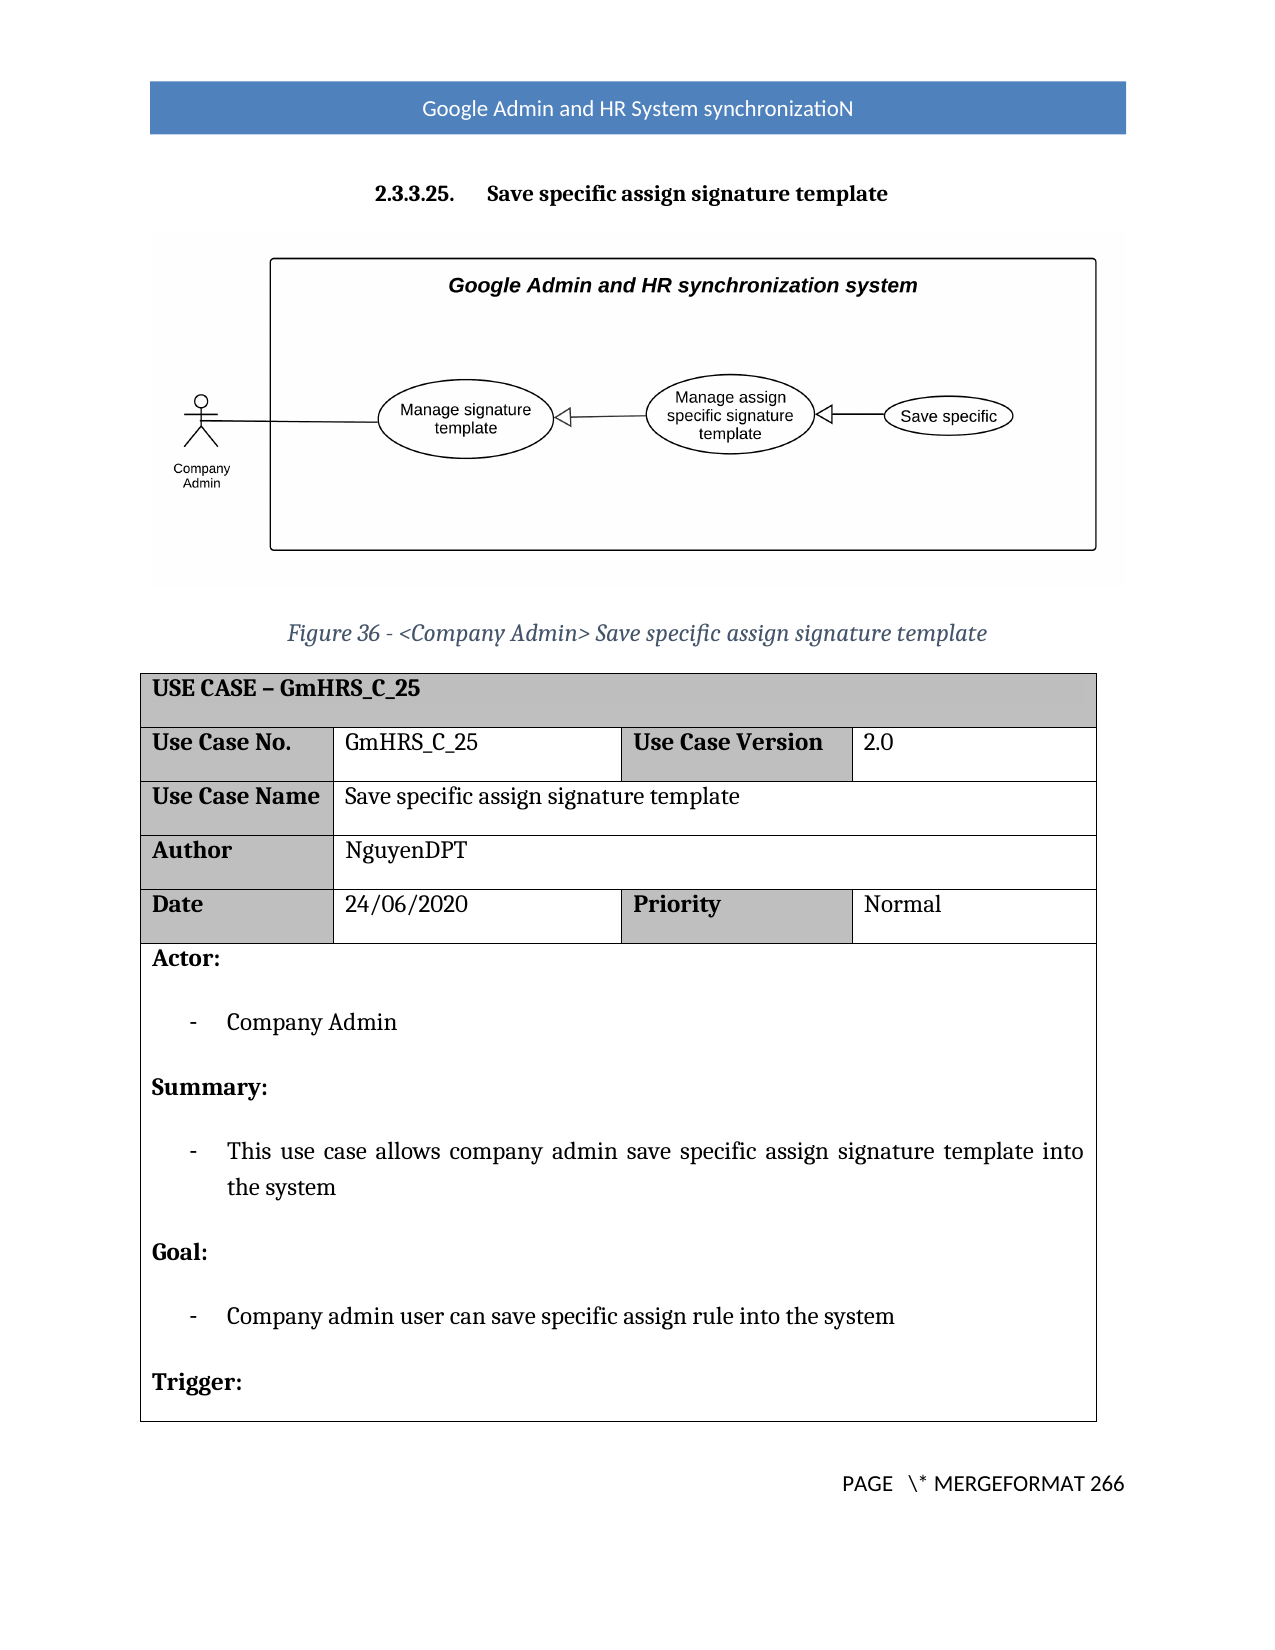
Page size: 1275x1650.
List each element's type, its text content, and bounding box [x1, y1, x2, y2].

table_cell Use Case Name [141, 782, 333, 835]
subtitle Save specific assign signature template [375, 181, 1125, 207]
table_cell Priority [622, 890, 852, 943]
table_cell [141, 944, 1096, 1421]
picture [150, 231, 1125, 586]
table_header USE CASE – GmHRS_C_25 [141, 674, 1096, 727]
table_cell GmHRS_C_25 [334, 728, 621, 781]
table_cell Save specific assign signature template [334, 782, 1096, 835]
table_cell NguyenDPT [334, 836, 1096, 889]
table_cell 2.0 [853, 728, 1096, 781]
table_cell Use Case No. [141, 728, 333, 781]
text Figure 36 - <Company Admin> Save specific assign signature template [150, 619, 1125, 648]
table_cell 24/06/2020 [334, 890, 621, 943]
table_cell Author [141, 836, 333, 889]
table_cell Date [141, 890, 333, 943]
table_cell Normal [853, 890, 1096, 943]
table_cell Use Case Version [622, 728, 852, 781]
